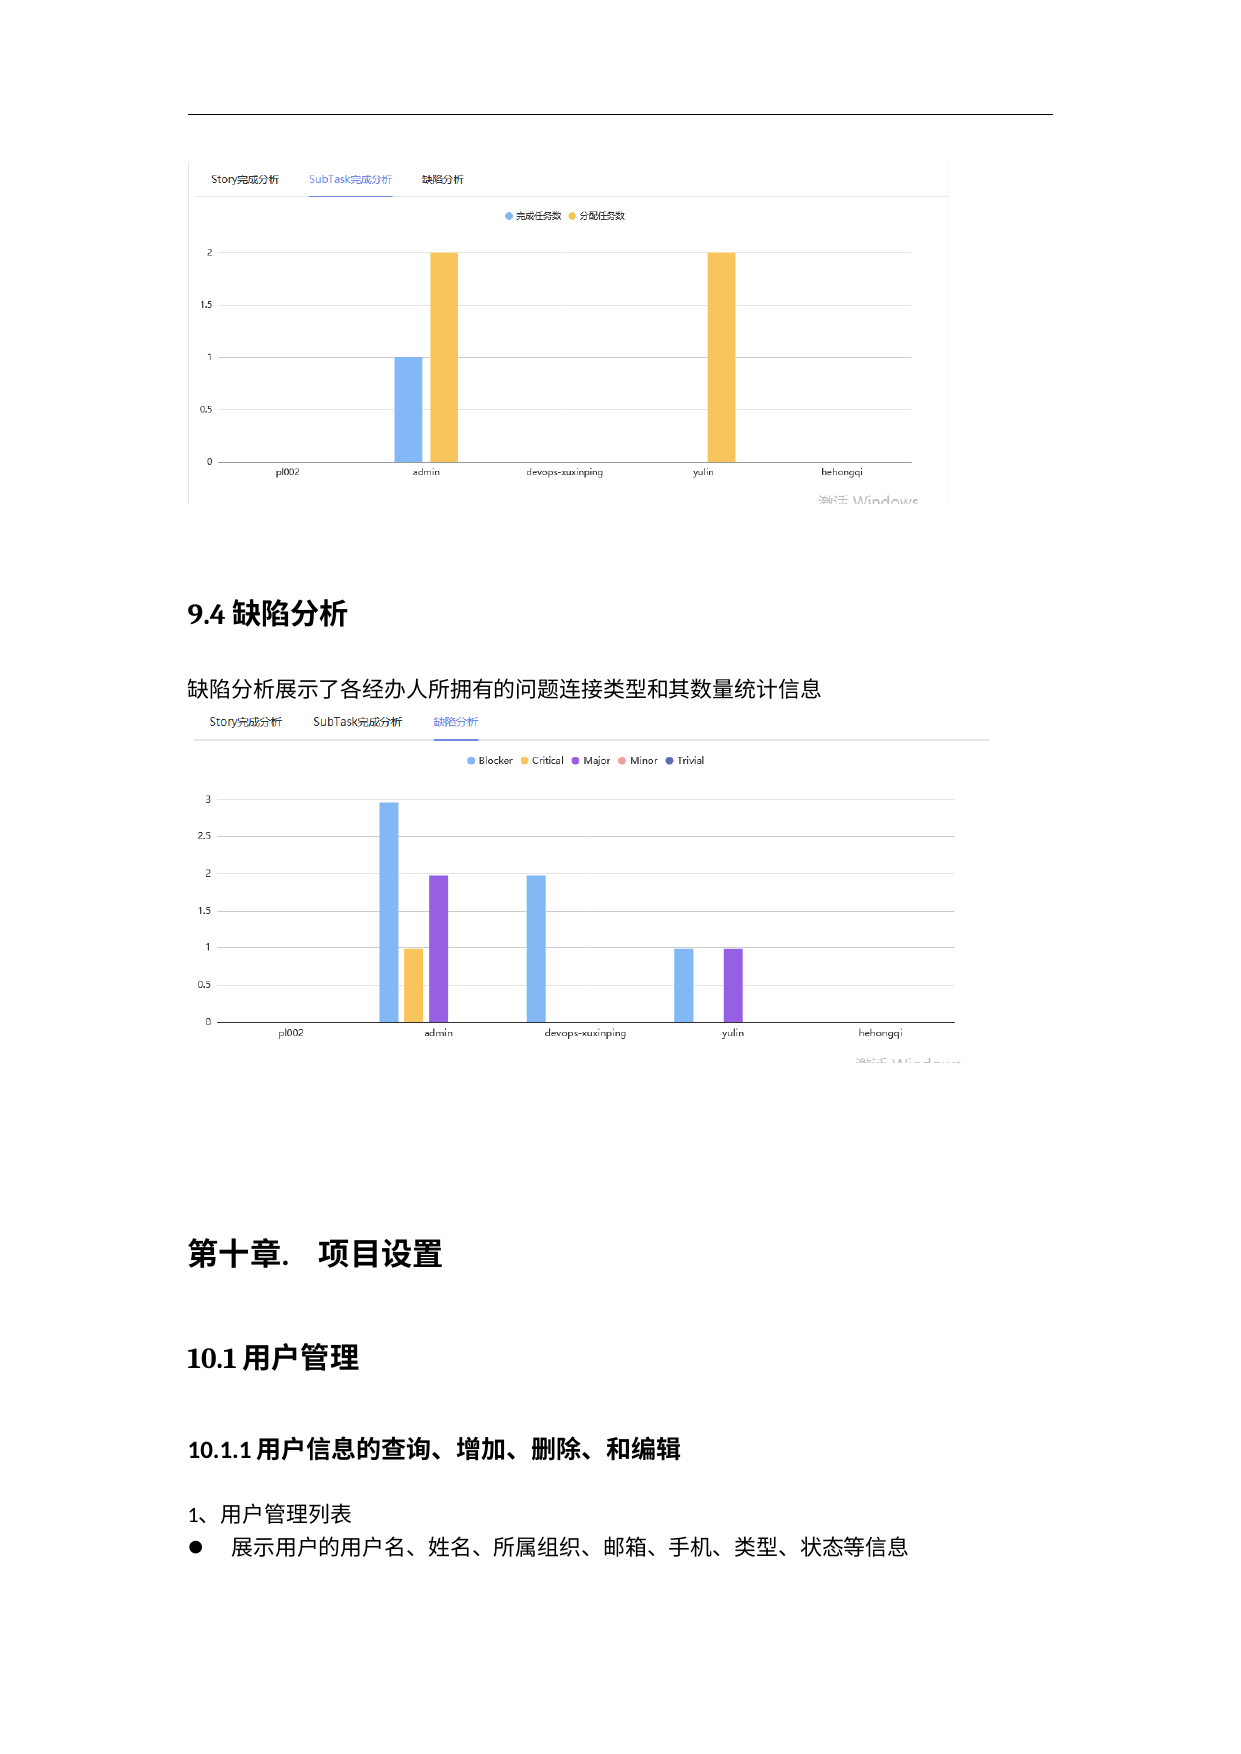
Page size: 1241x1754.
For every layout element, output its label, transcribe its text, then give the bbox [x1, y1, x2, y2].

picture [187, 703, 989, 1063]
subtitle 10.1.1用户信息的查询、增加、删除、和编辑 [187, 1416, 1053, 1481]
subtitle 10.1用户管理 [187, 1323, 1053, 1388]
subtitle 项目设置 [187, 1229, 1053, 1274]
picture [187, 162, 948, 504]
subtitle 9.4缺陷分析 [187, 579, 1053, 644]
text 1、用户管理列表 [187, 1497, 1053, 1529]
text 缺陷分析展示了各经办人所拥有的问题连接类型和其数量统计信息 [187, 671, 1053, 704]
list 展示用户的用户名、姓名、所属组织、邮箱、手机、类型、状态等信息 [187, 1529, 1053, 1562]
